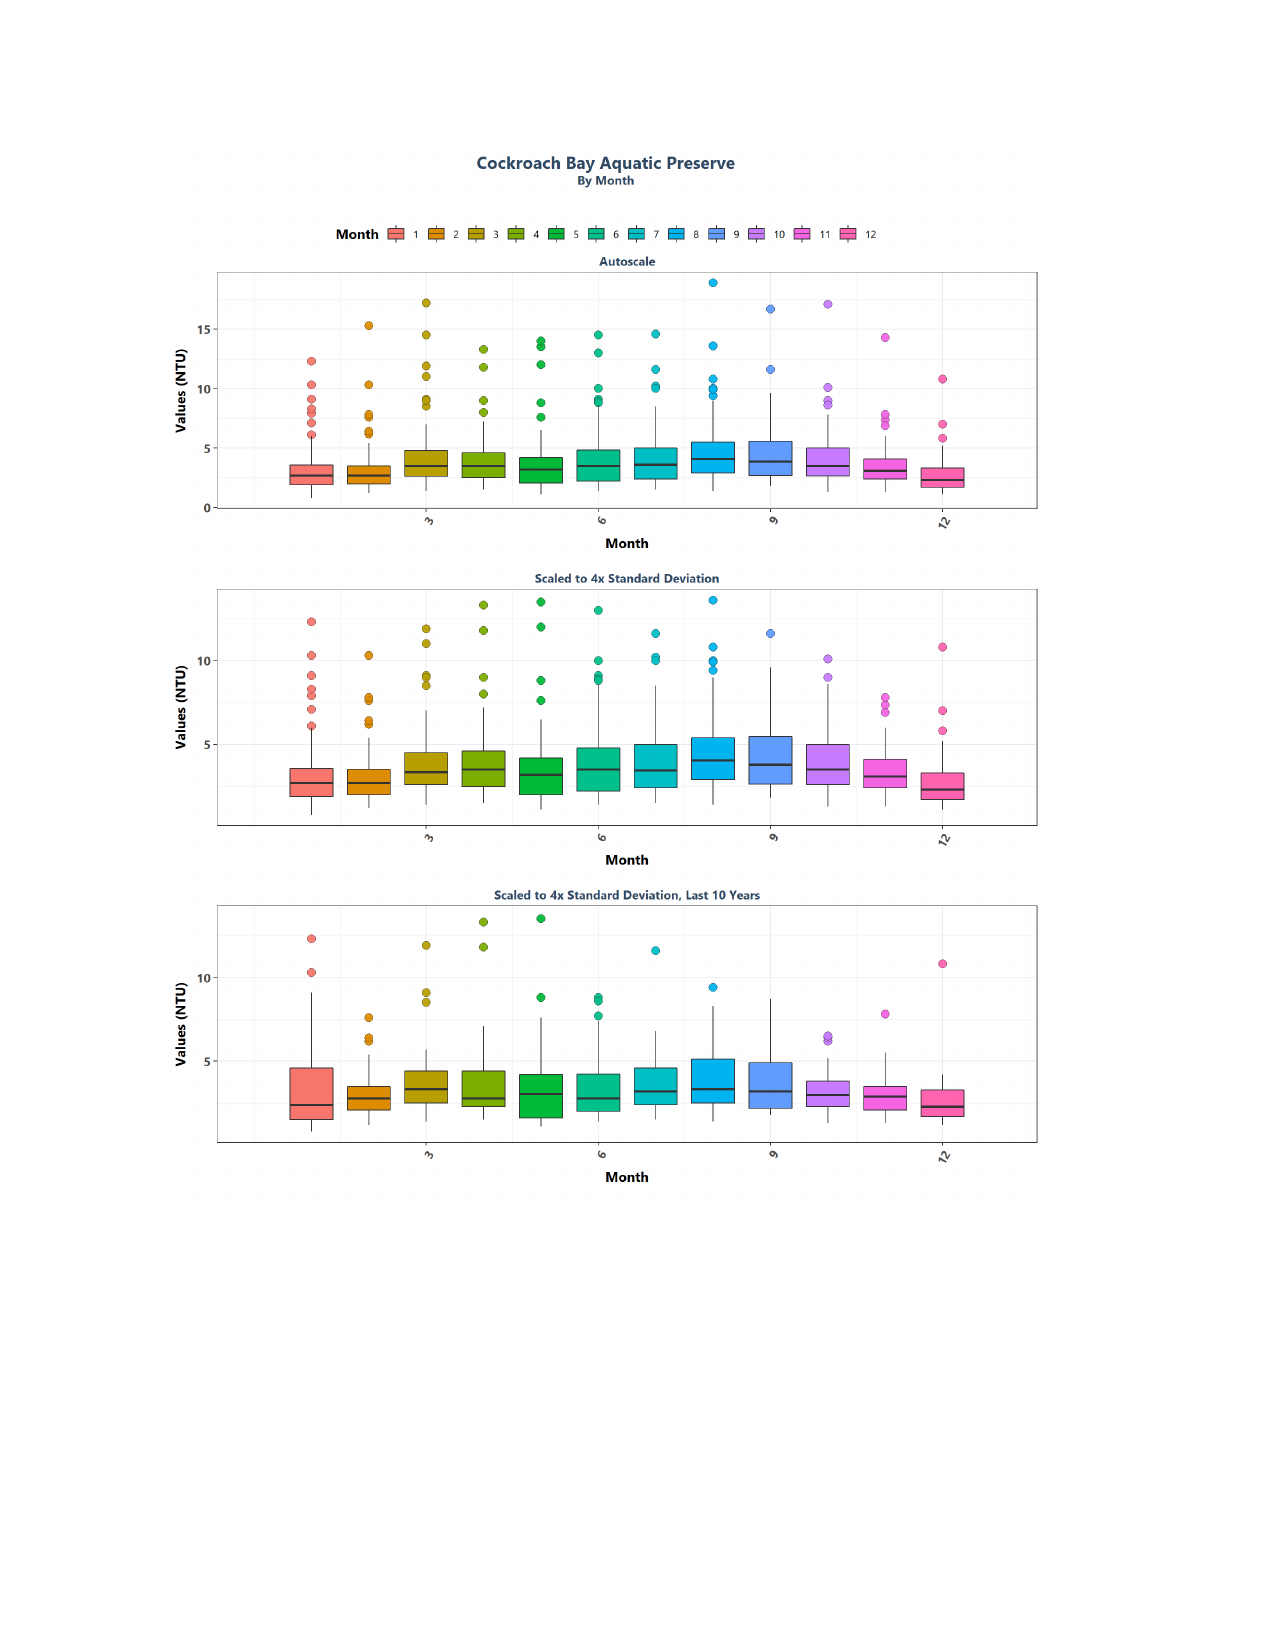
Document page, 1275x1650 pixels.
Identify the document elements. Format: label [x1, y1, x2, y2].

picture [168, 150, 1044, 1200]
